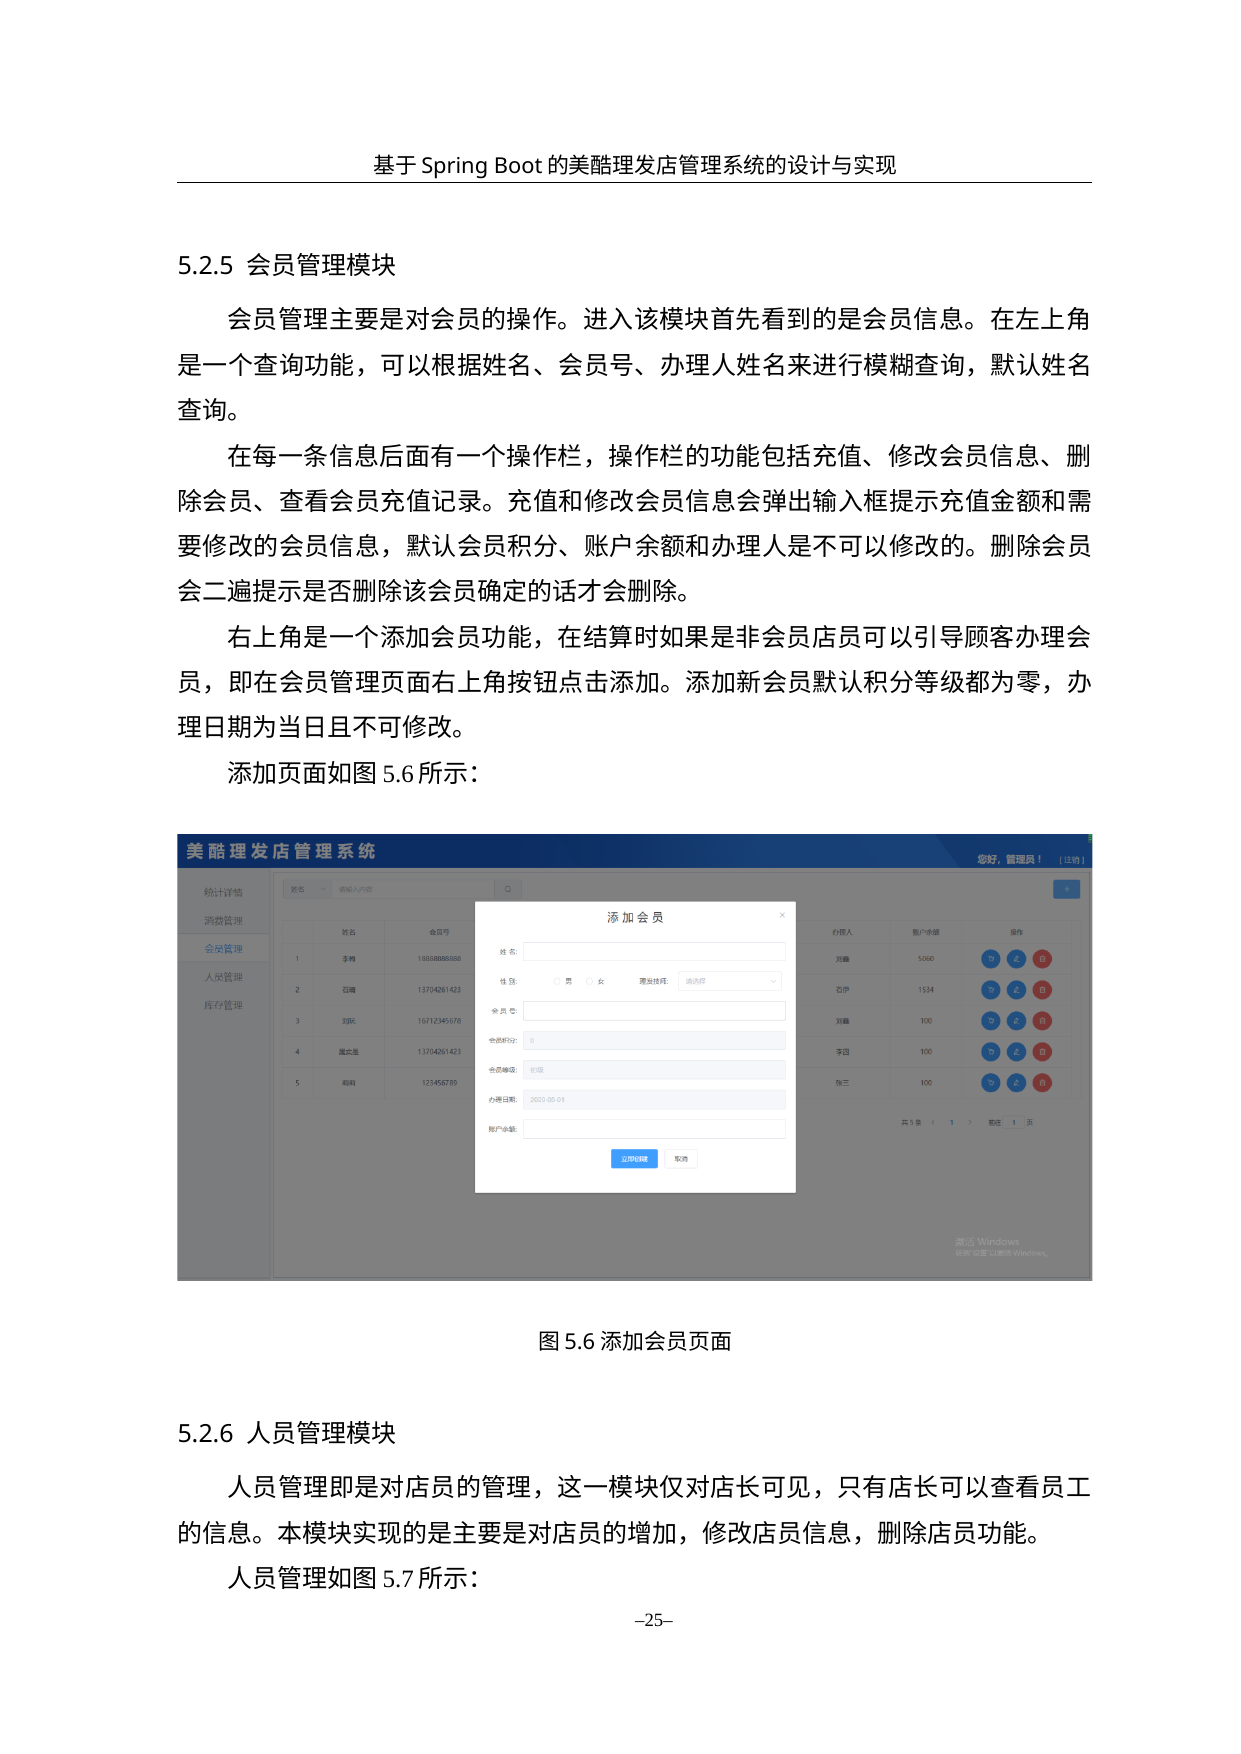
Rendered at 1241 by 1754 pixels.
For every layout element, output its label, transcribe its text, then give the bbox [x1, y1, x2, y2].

text 在每一条信息后面有一个操作栏，操作栏的功能包括充值、修改会员信息、删除会员、查看会员充值记录。充值和修改会员信息会弹出输入框提示充值金额和需要修改的会员信息，默认会员积分、账户余额和办理人是不可以修改的。删除会员会二遍提示是否删除该会员确定的话才会删除。 [177, 436, 1092, 608]
text 会员管理主要是对会员的操作。进入该模块首先看到的是会员信息。在左上角是一个查询功能，可以根据姓名、会员号、办理人姓名来进行模糊查询，默认姓名查询。 [177, 300, 1092, 427]
picture [177, 834, 1093, 1281]
text 图5.6 添加会员页面 [177, 1324, 1092, 1356]
text 人员管理如图5.7所示： [177, 1558, 1092, 1595]
subtitle 5.2.5 会员管理模块 [177, 246, 1092, 282]
text 右上角是一个添加会员功能，在结算时如果是非会员店员可以引导顾客办理会员，即在会员管理页面右上角按钮点击添加。添加新会员默认积分等级都为零，办理日期为当日且不可修改。 [177, 617, 1092, 744]
text 添加页面如图5.6所示： [177, 753, 1092, 789]
text 人员管理即是对店员的管理，这一模块仅对店长可见，只有店长可以查看员工的信息。本模块实现的是主要是对店员的增加，修改店员信息，删除店员功能。 [177, 1468, 1092, 1549]
subtitle 5.2.6 人员管理模块 [177, 1413, 1092, 1450]
